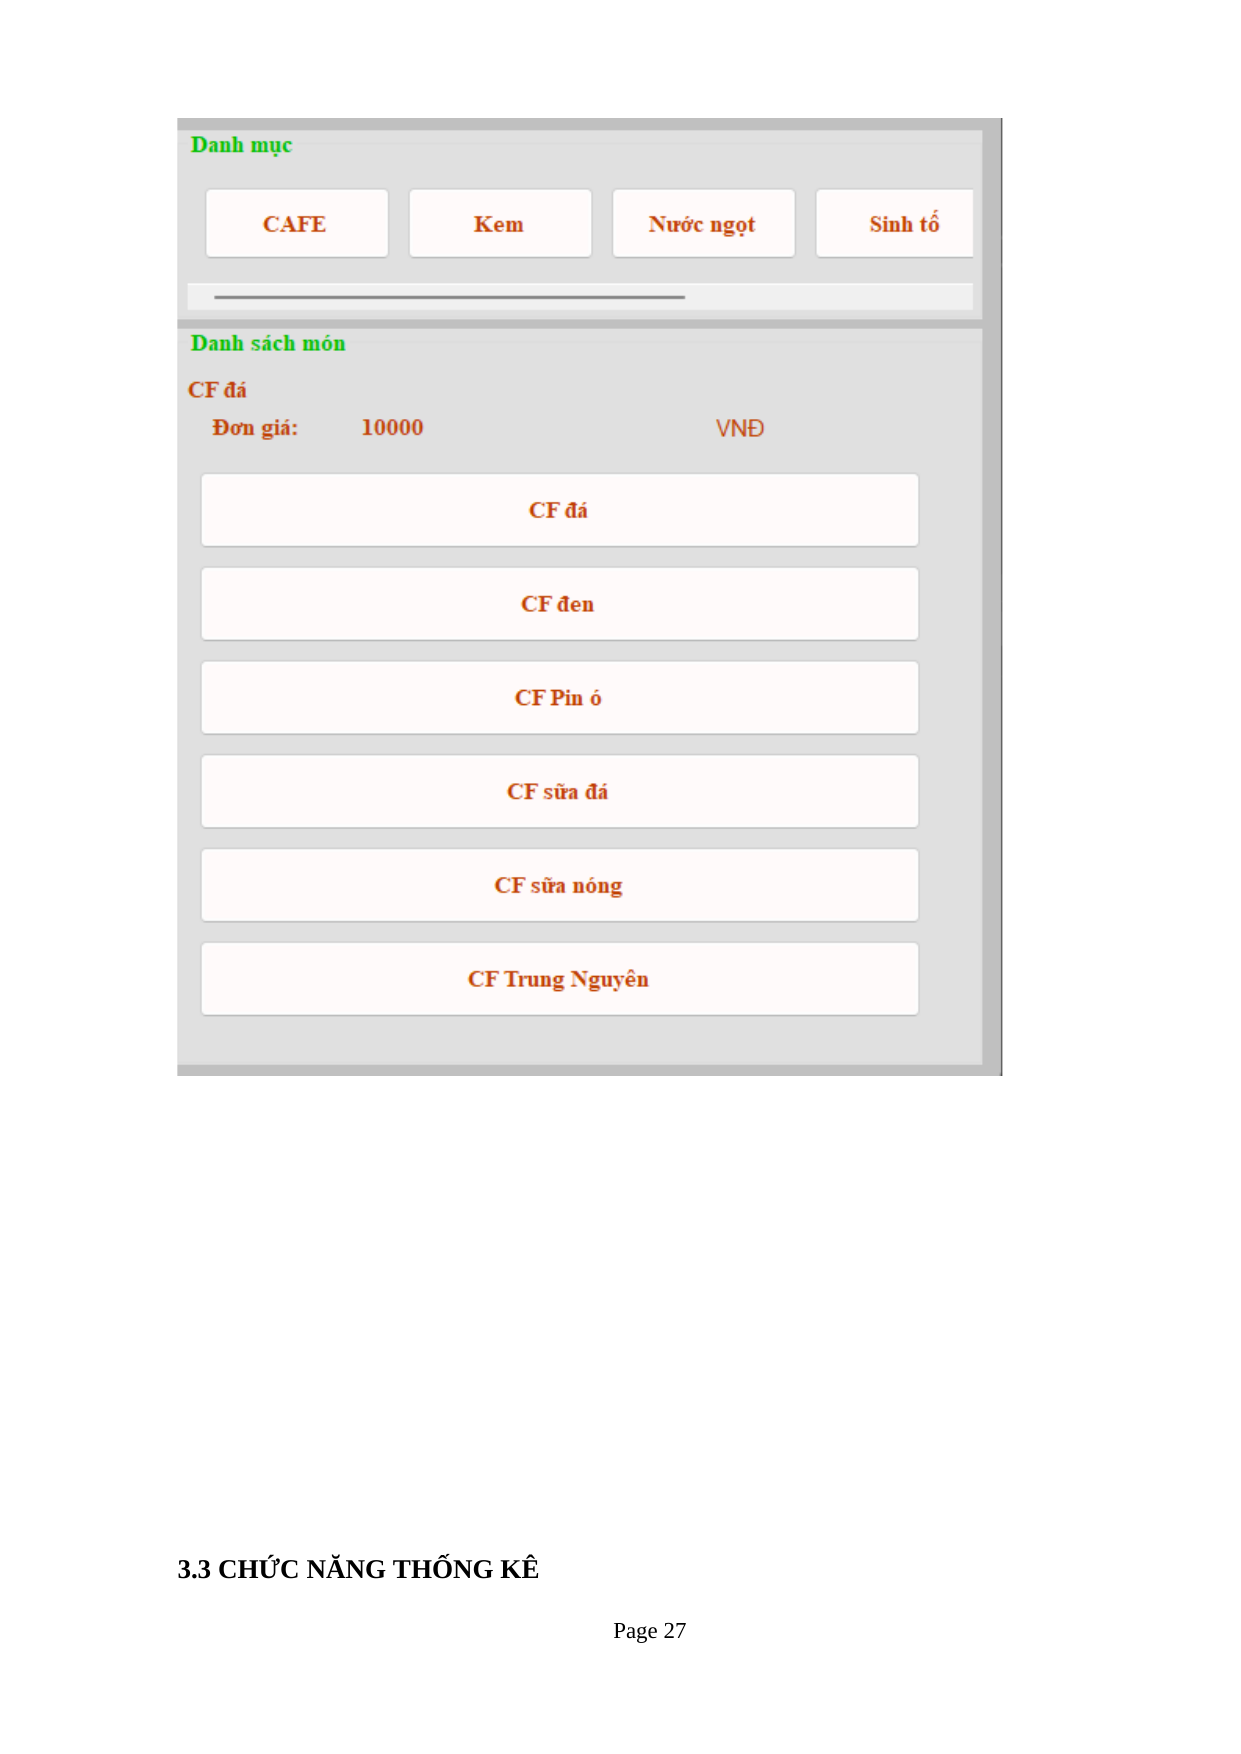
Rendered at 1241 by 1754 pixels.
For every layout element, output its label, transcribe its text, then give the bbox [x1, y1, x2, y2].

picture [177, 118, 1003, 1076]
text Chức năng thống kê [177, 1553, 1122, 1584]
